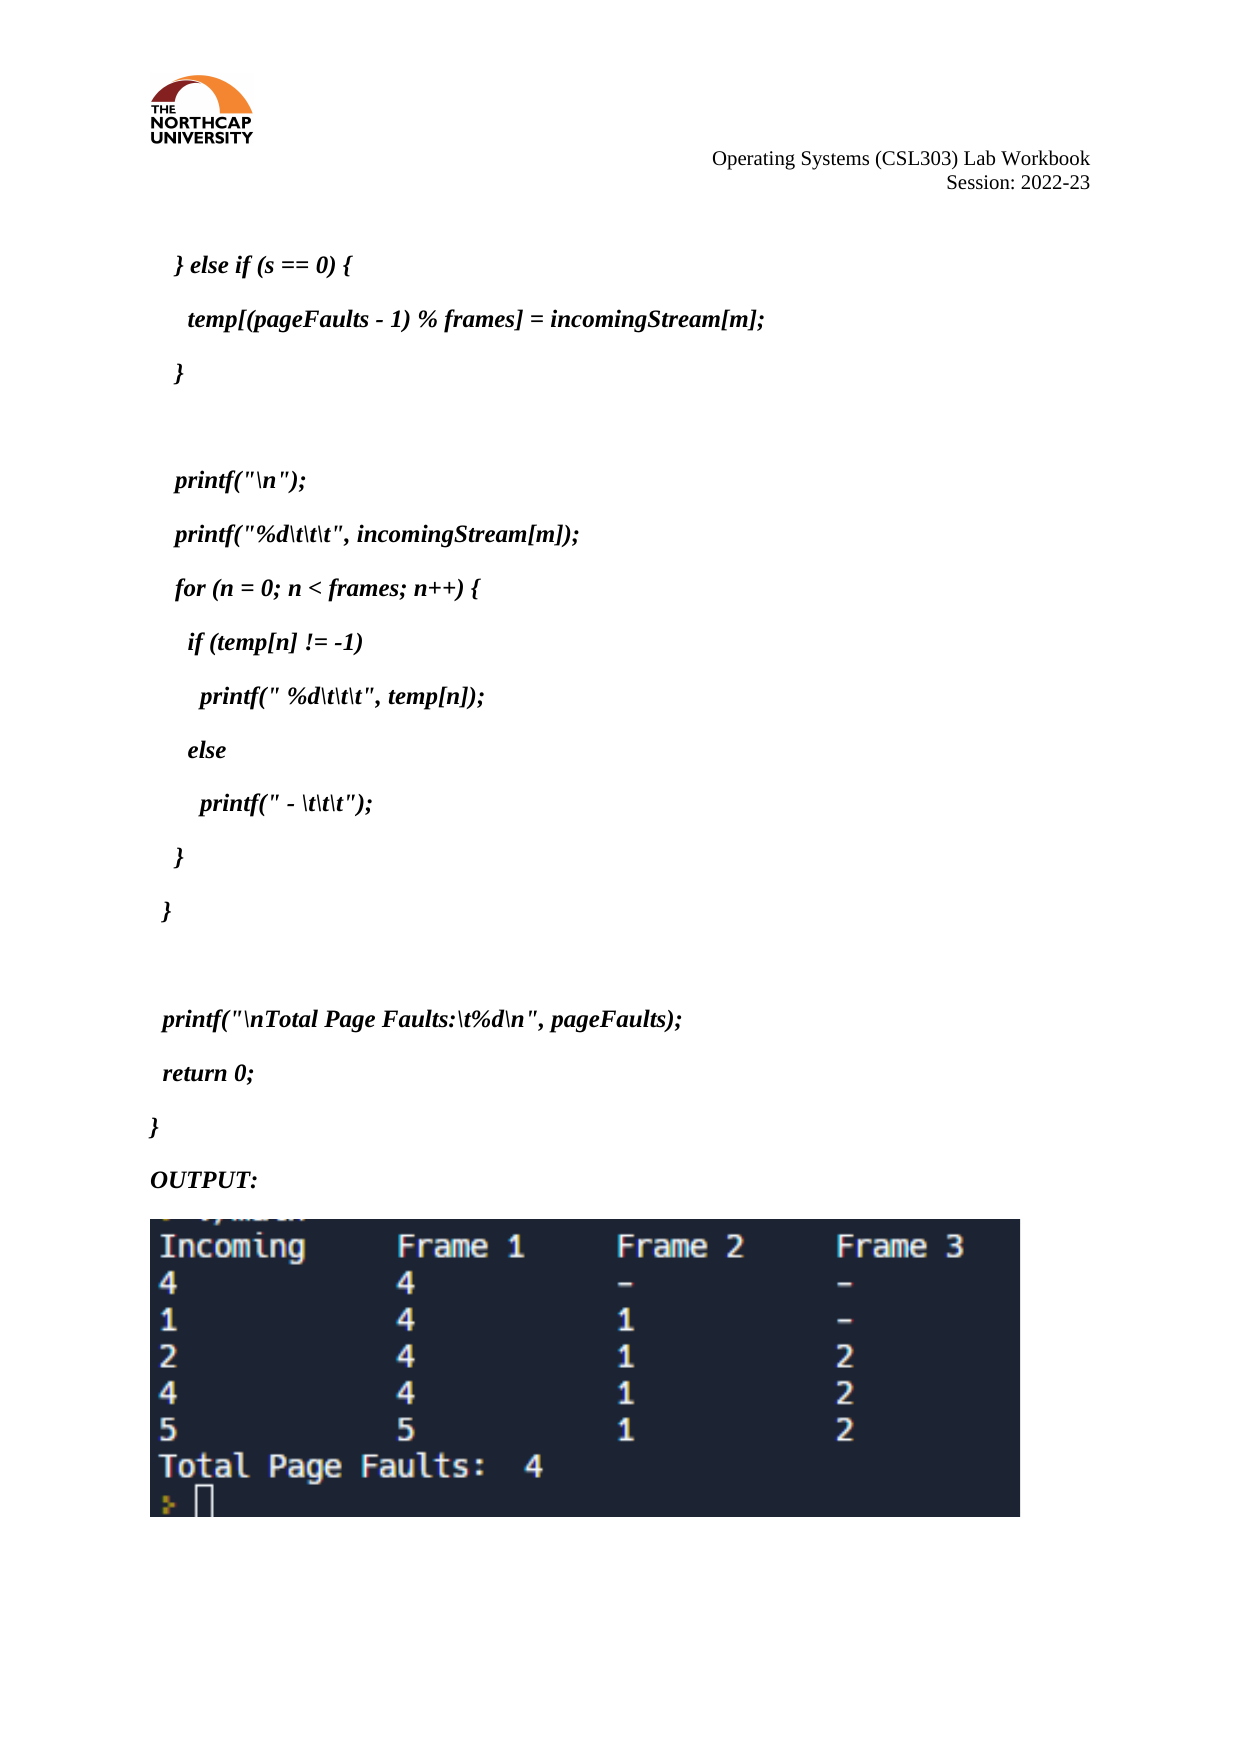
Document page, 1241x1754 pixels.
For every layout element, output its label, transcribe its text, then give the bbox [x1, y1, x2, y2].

text } [150, 1112, 1090, 1140]
text } else if (s == 0) { [150, 250, 1090, 279]
text if (temp[n] != -1) [150, 627, 1090, 656]
picture [150, 73, 254, 146]
text else [150, 735, 1090, 763]
text printf("\nTotal Page Faults:\t%d\n", pageFaults); [150, 1004, 1090, 1033]
text temp[(pageFaults - 1) % frames] = incomingStream[m]; [150, 304, 1090, 333]
text } [150, 842, 1090, 871]
text return 0; [150, 1058, 1090, 1087]
text for (n = 0; n < frames; n++) { [150, 573, 1090, 602]
text OUTPUT: [150, 1166, 1090, 1194]
text printf(" %d\t\t\t", temp[n]); [150, 681, 1090, 709]
picture [150, 1219, 1021, 1517]
text printf(" - \t\t\t"); [150, 788, 1090, 817]
text } [150, 358, 1090, 386]
text printf("\n"); [150, 465, 1090, 494]
text } [150, 896, 1090, 925]
text printf("%d\t\t\t", incomingStream[m]); [150, 519, 1090, 548]
